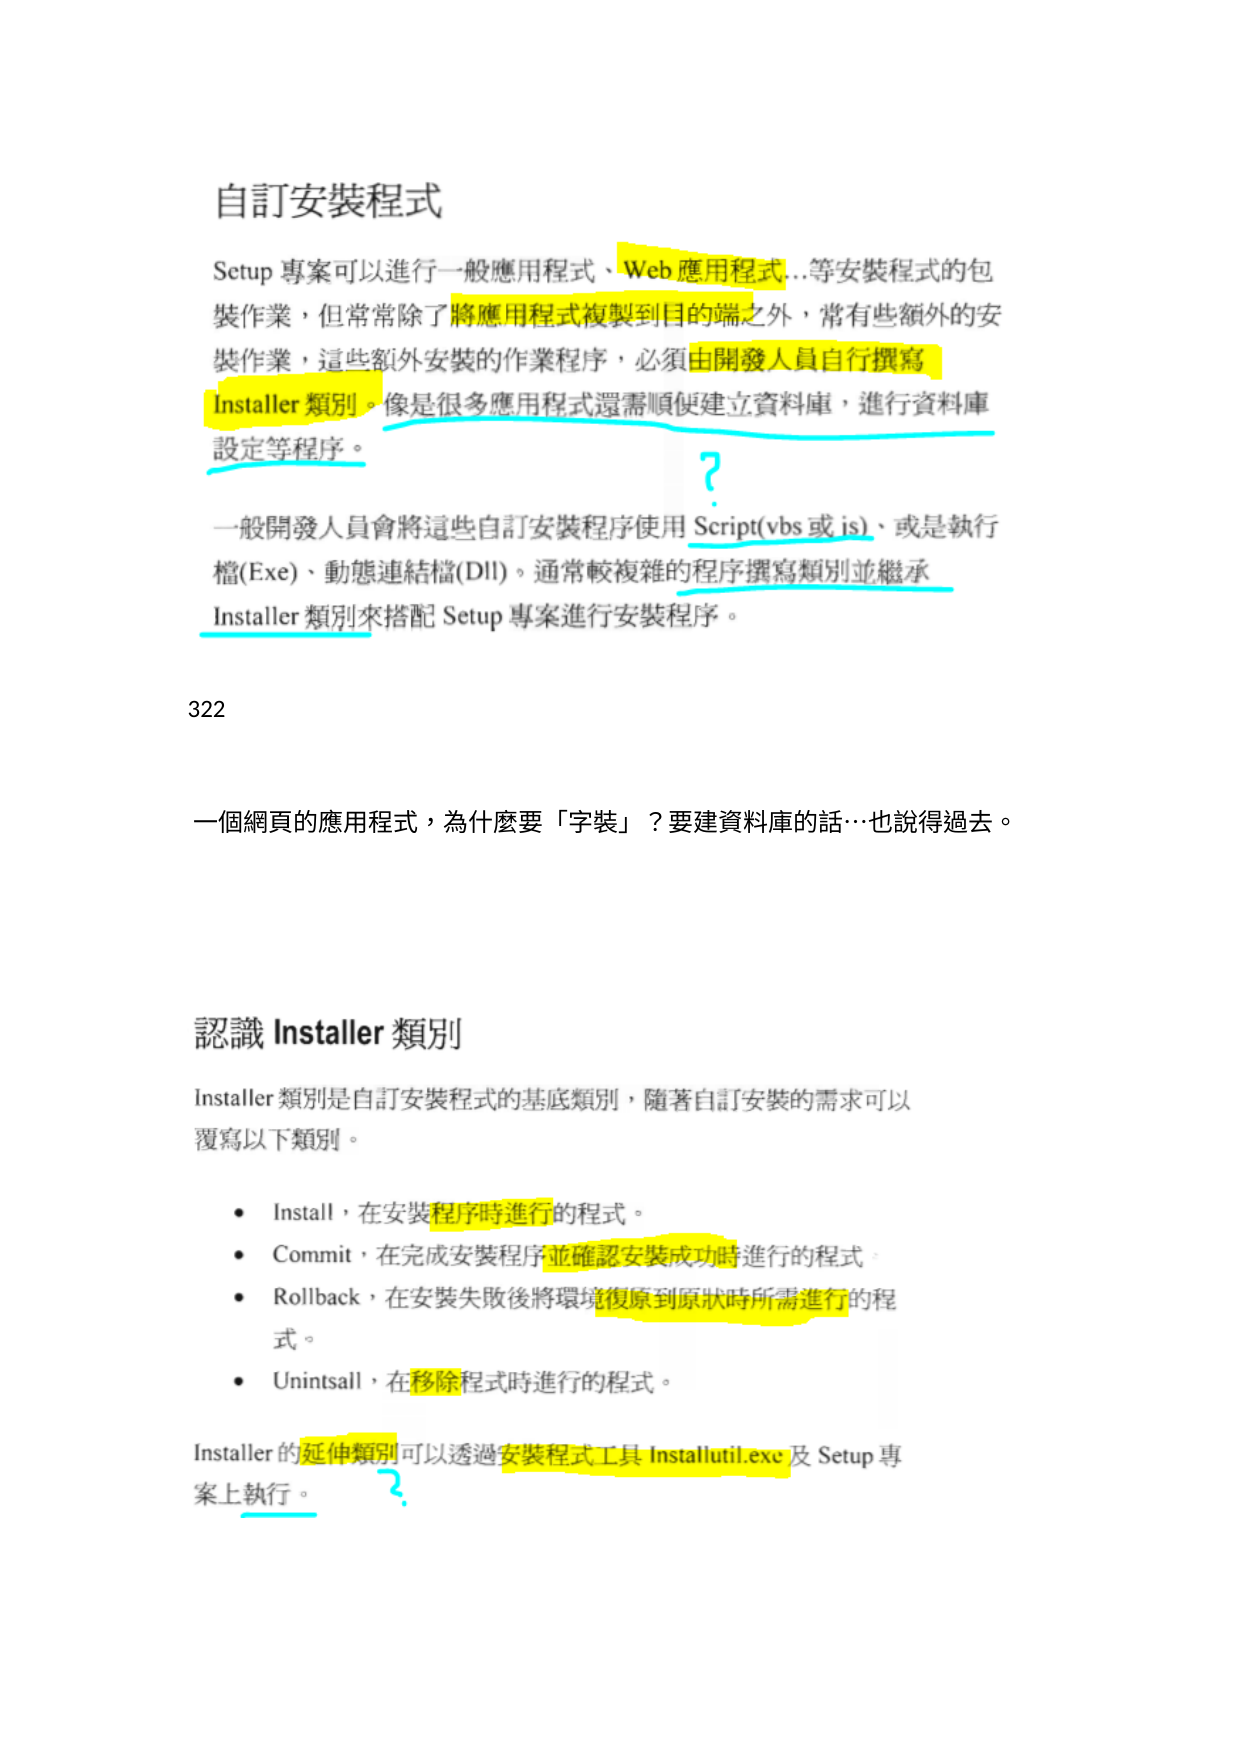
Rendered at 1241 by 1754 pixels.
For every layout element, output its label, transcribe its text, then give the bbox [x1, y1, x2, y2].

picture [187, 164, 1053, 664]
text 一個網頁的應用程式，為什麼要「字裝」？要建資料庫的話…也說得過去。 [187, 802, 1053, 839]
text 322 [187, 689, 1053, 727]
picture [187, 989, 917, 1518]
